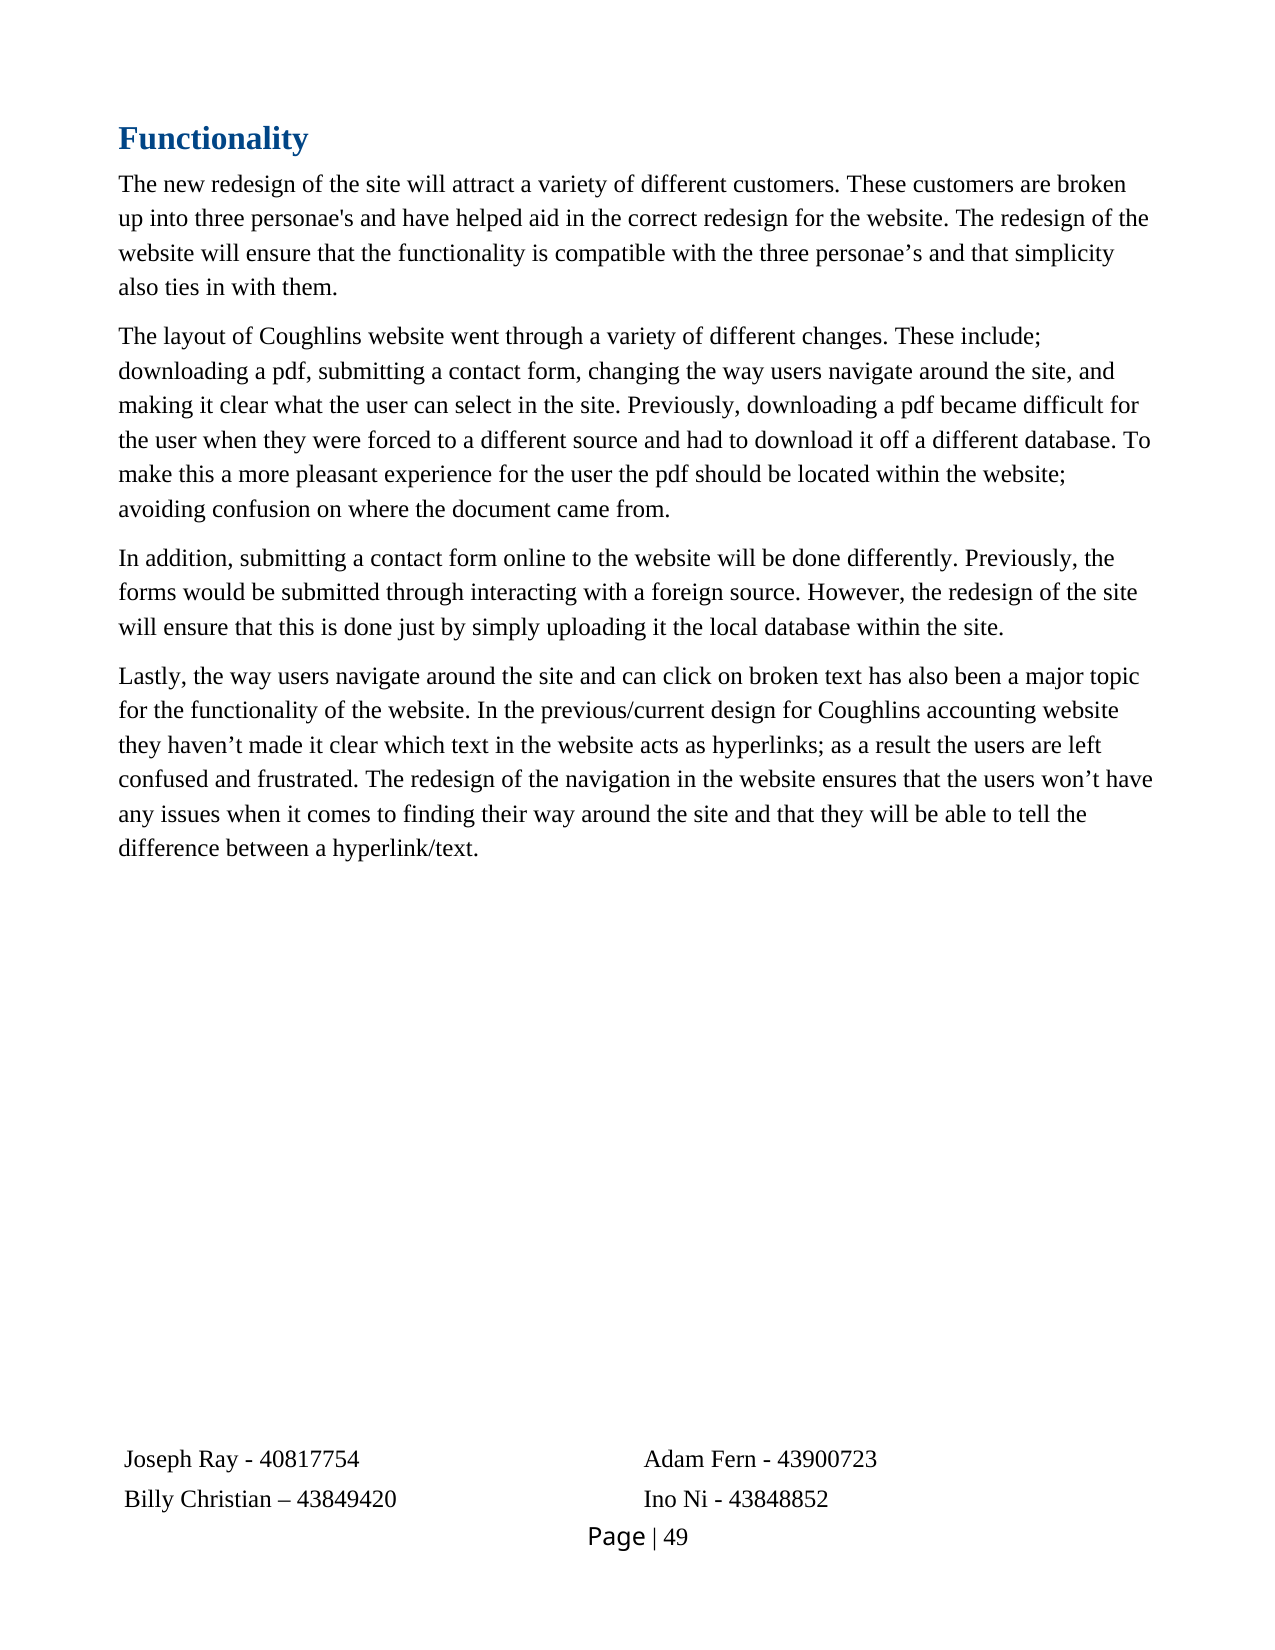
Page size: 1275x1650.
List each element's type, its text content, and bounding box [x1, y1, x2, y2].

subtitle Functionality [118, 118, 1157, 156]
text In addition, submitting a contact form online to the website will be done differently. Previously, the forms would be submitted through interacting with a foreign source. However, the redesign of the site will ensure that this is done just by simply uploading it the local database within the site. [118, 543, 1157, 641]
text The layout of Coughlins website went through a variety of different changes. These include; downloading a pdf, submitting a contact form, changing the way users navigate around the site, and making it clear what the user can select in the site. Previously, downloading a pdf became difficult for the user when they were forced to a different source and had to download it off a different database. To make this a more pleasant experience for the user the pdf should be located within the website; avoiding confusion on where the document came from. [118, 321, 1157, 523]
text The new redesign of the site will attract a variety of different customers. These customers are broken up into three personae's and have helped aid in the correct redesign for the website. The redesign of the website will ensure that the functionality is compatible with the three personae’s and that simplicity also ties in with them. [118, 169, 1157, 301]
text Lastly, the way users navigate around the site and can click on broken text has also been a major topic for the functionality of the website. In the previous/current design for Coughlins accounting website they haven’t made it clear which text in the website acts as hyperlinks; as a result the users are left confused and frustrated. The redesign of the navigation in the website ensures that the users won’t have any issues when it comes to finding their way around the site and that they will be able to tell the difference between a hyperlink/text. [118, 661, 1157, 862]
